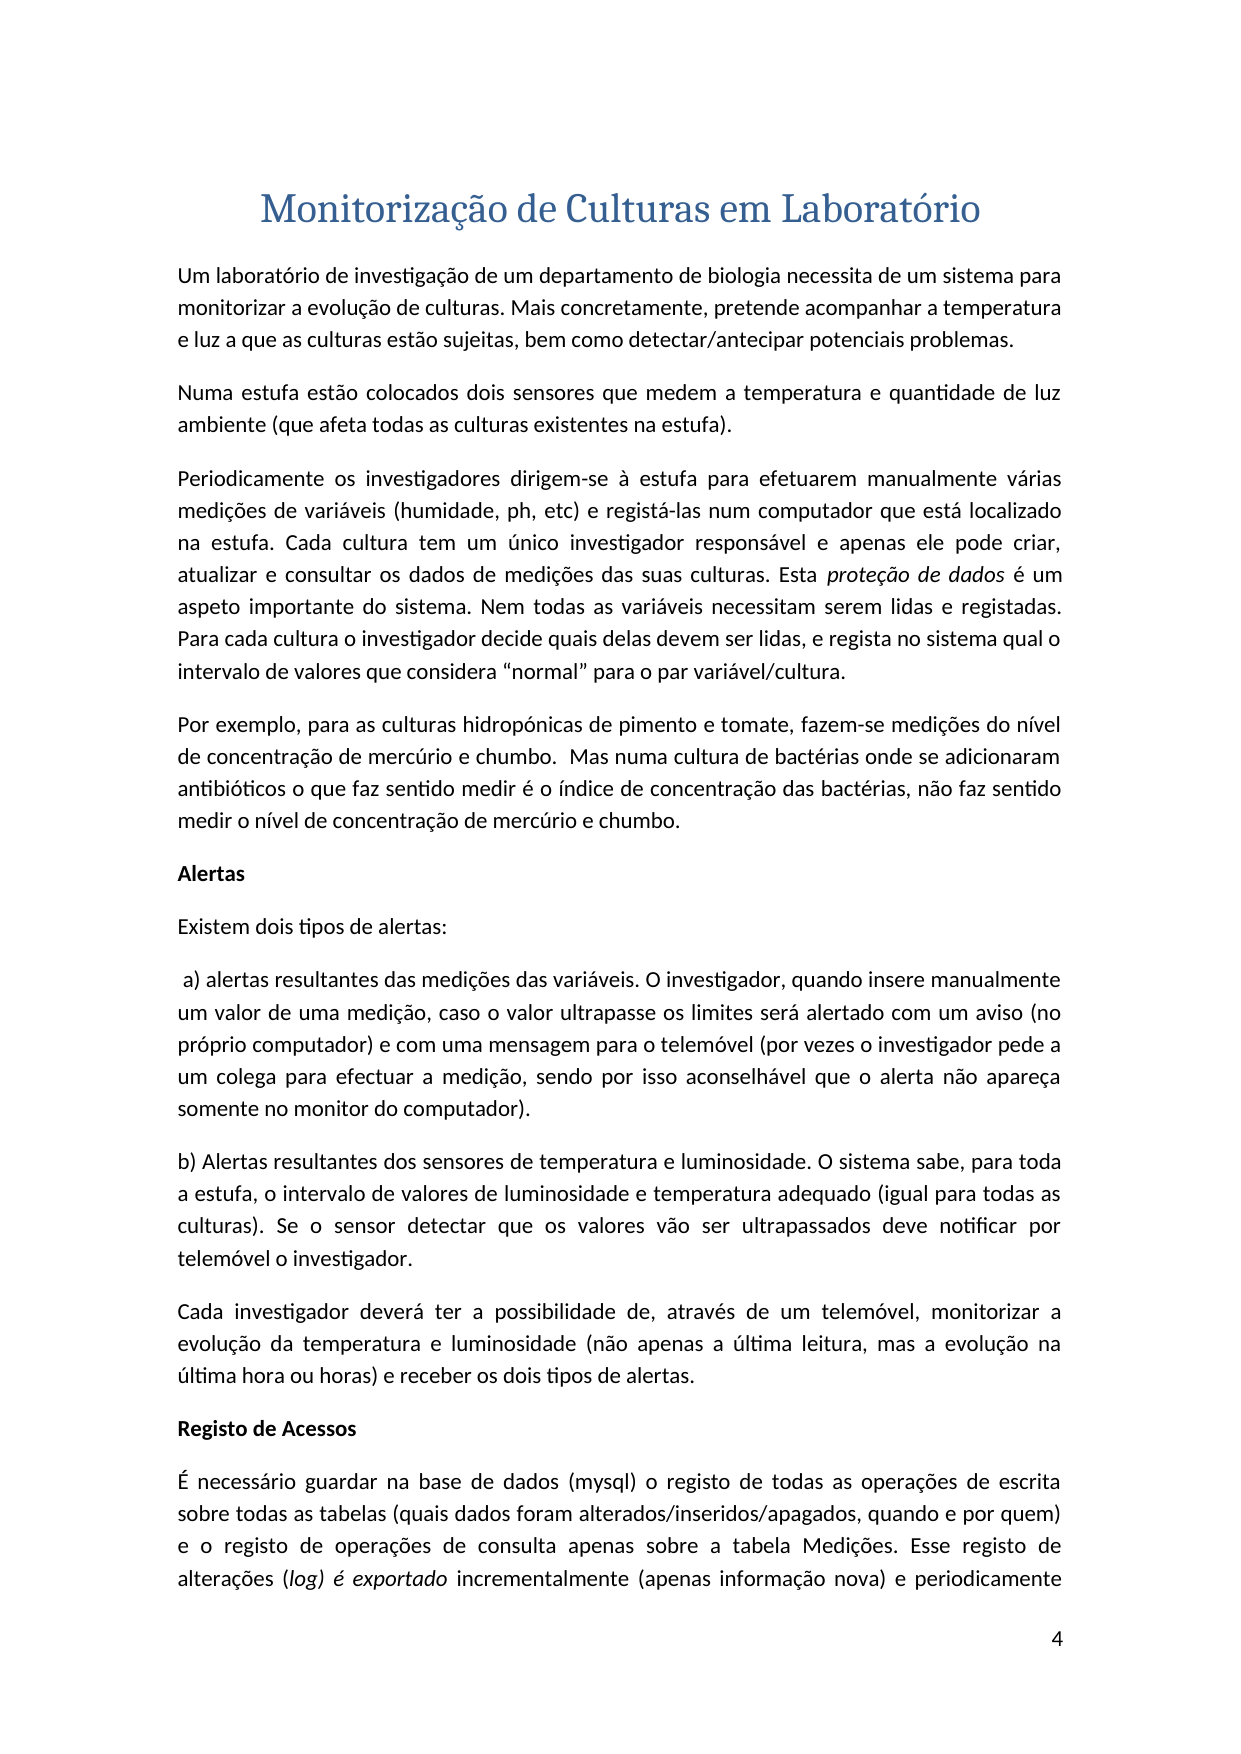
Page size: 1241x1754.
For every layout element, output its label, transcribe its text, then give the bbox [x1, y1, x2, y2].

text Monitorização de Culturas em Laboratório [177, 185, 1063, 233]
text a) alertas resultantes das medições das variáveis. O investigador, quando insere manualmente um valor de uma medição, caso o valor ultrapasse os limites será alertado com um aviso (no próprio computador) e com uma mensagem para o telemóvel (por vezes o investigador pede a um colega para efectuar a medição, sendo por isso aconselhável que o alerta não apareça somente no monitor do computador). [177, 965, 1063, 1122]
text Cada investigador deverá ter a possibilidade de, através de um telemóvel, monitorizar a evolução da temperatura e luminosidade (não apenas a última leitura, mas a evolução na última hora ou horas) e receber os dois tipos de alertas. [177, 1297, 1063, 1389]
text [177, 1467, 1063, 1592]
text b) Alertas resultantes dos sensores de temperatura e luminosidade. O sistema sabe, para toda a estufa, o intervalo de valores de luminosidade e temperatura adequado (igual para todas as culturas). Se o sensor detectar que os valores vão ser ultrapassados deve notificar por telemóvel o investigador. [177, 1147, 1063, 1272]
text Alertas [177, 859, 1063, 887]
text Registo de Acessos [177, 1414, 1063, 1442]
text Periodicamente os investigadores dirigem-se à estufa para efetuarem manualmente várias medições de variáveis (humidade, ph, etc) e registá-las num computador que está localizado na estufa. Cada cultura tem um único investigador responsável e apenas ele pode criar, atualizar e consultar os dados de medições das suas culturas. Esta proteção de dados é um aspeto importante do sistema. Nem todas as variáveis necessitam serem lidas e registadas. Para cada cultura o investigador decide quais delas devem ser lidas, e regista no sistema qual o intervalo de valores que considera “normal” para o par variável/cultura. [177, 464, 1063, 685]
text Um laboratório de investigação de um departamento de biologia necessita de um sistema para monitorizar a evolução de culturas. Mais concretamente, pretende acompanhar a temperatura e luz a que as culturas estão sujeitas, bem como detectar/antecipar potenciais problemas. [177, 261, 1063, 353]
text Existem dois tipos de alertas: [177, 912, 1063, 940]
text Numa estufa estão colocados dois sensores que medem a temperatura e quantidade de luz ambiente (que afeta todas as culturas existentes na estufa). [177, 378, 1063, 439]
text Por exemplo, para as culturas hidropónicas de pimento e tomate, fazem-se medições do nível de concentração de mercúrio e chumbo. Mas numa cultura de bactérias onde se adicionaram antibióticos o que faz sentido medir é o índice de concentração das bactérias, não faz sentido medir o nível de concentração de mercúrio e chumbo. [177, 710, 1063, 834]
